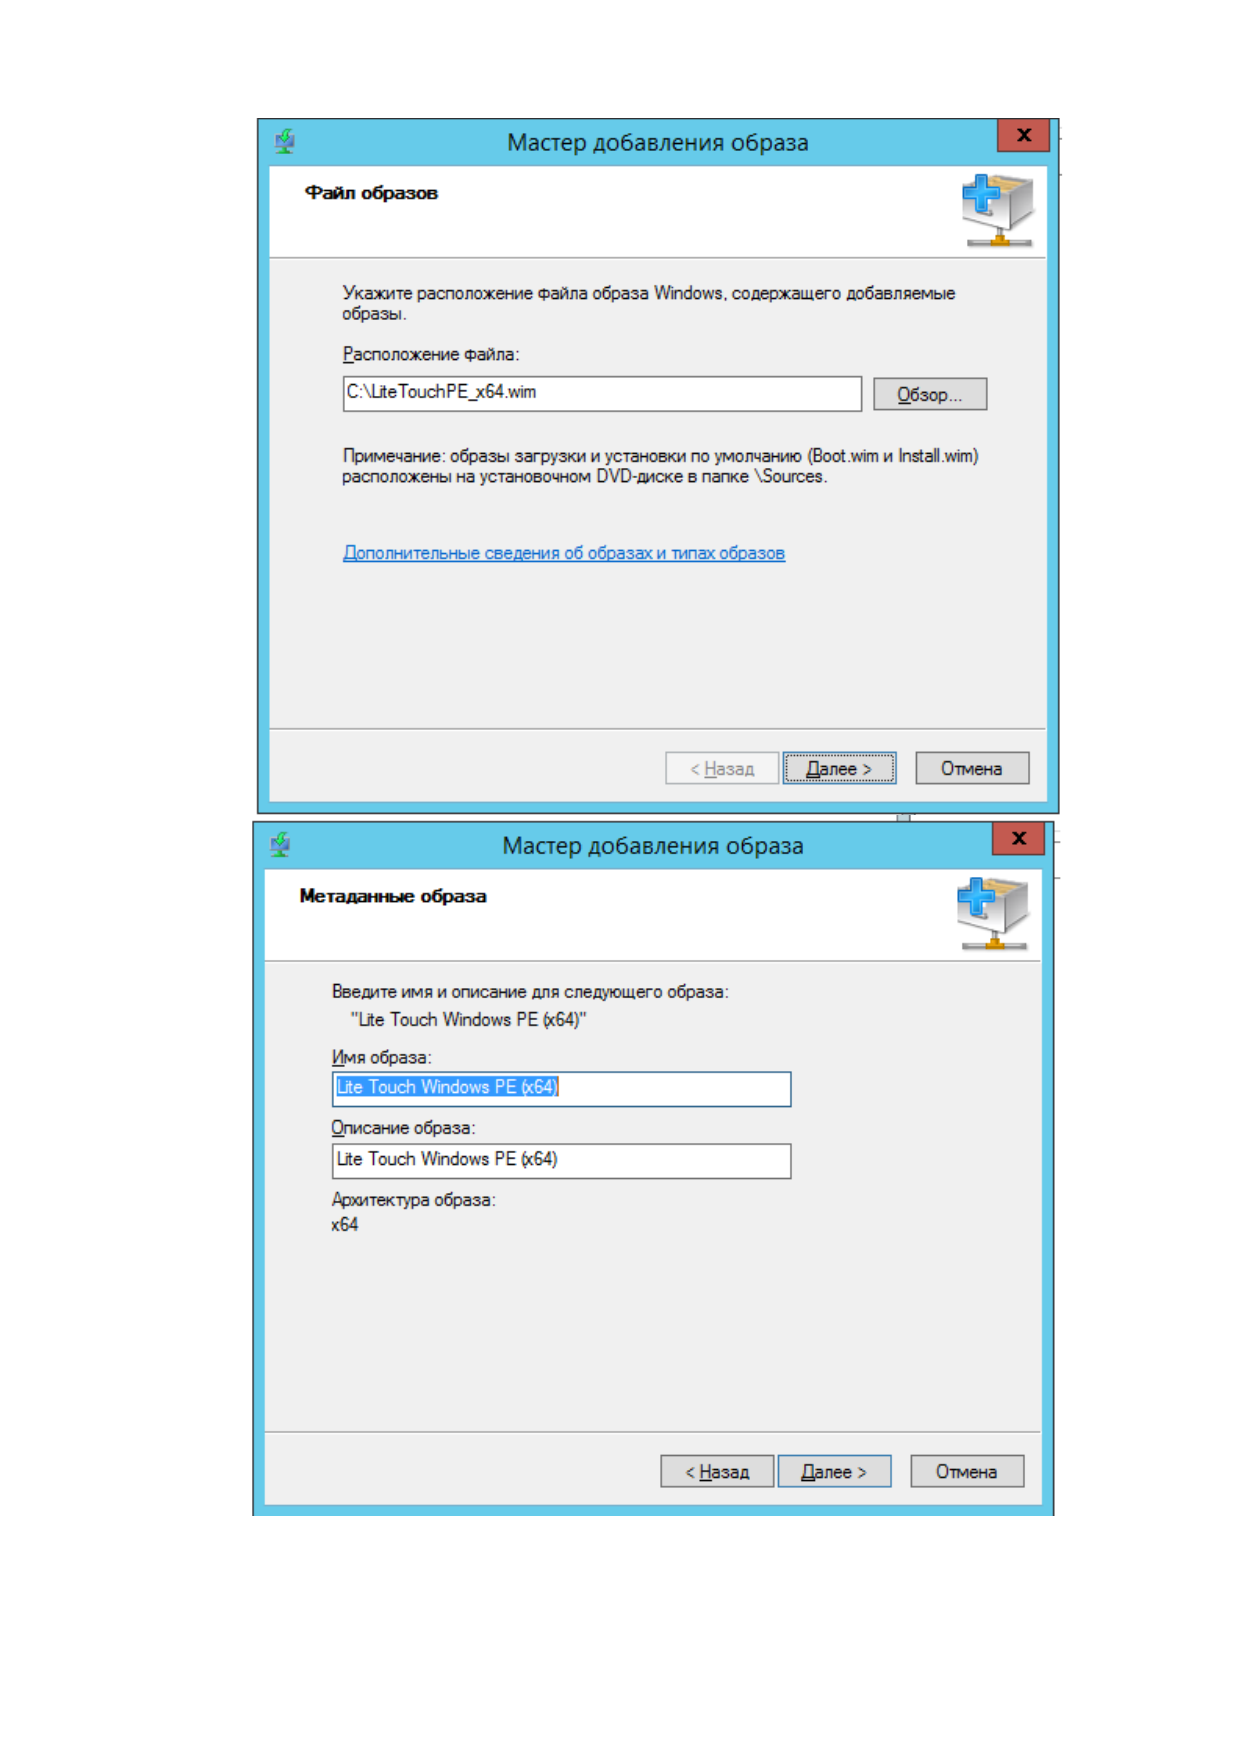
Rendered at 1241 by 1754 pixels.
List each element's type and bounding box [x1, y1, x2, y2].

picture [251, 118, 1063, 1516]
